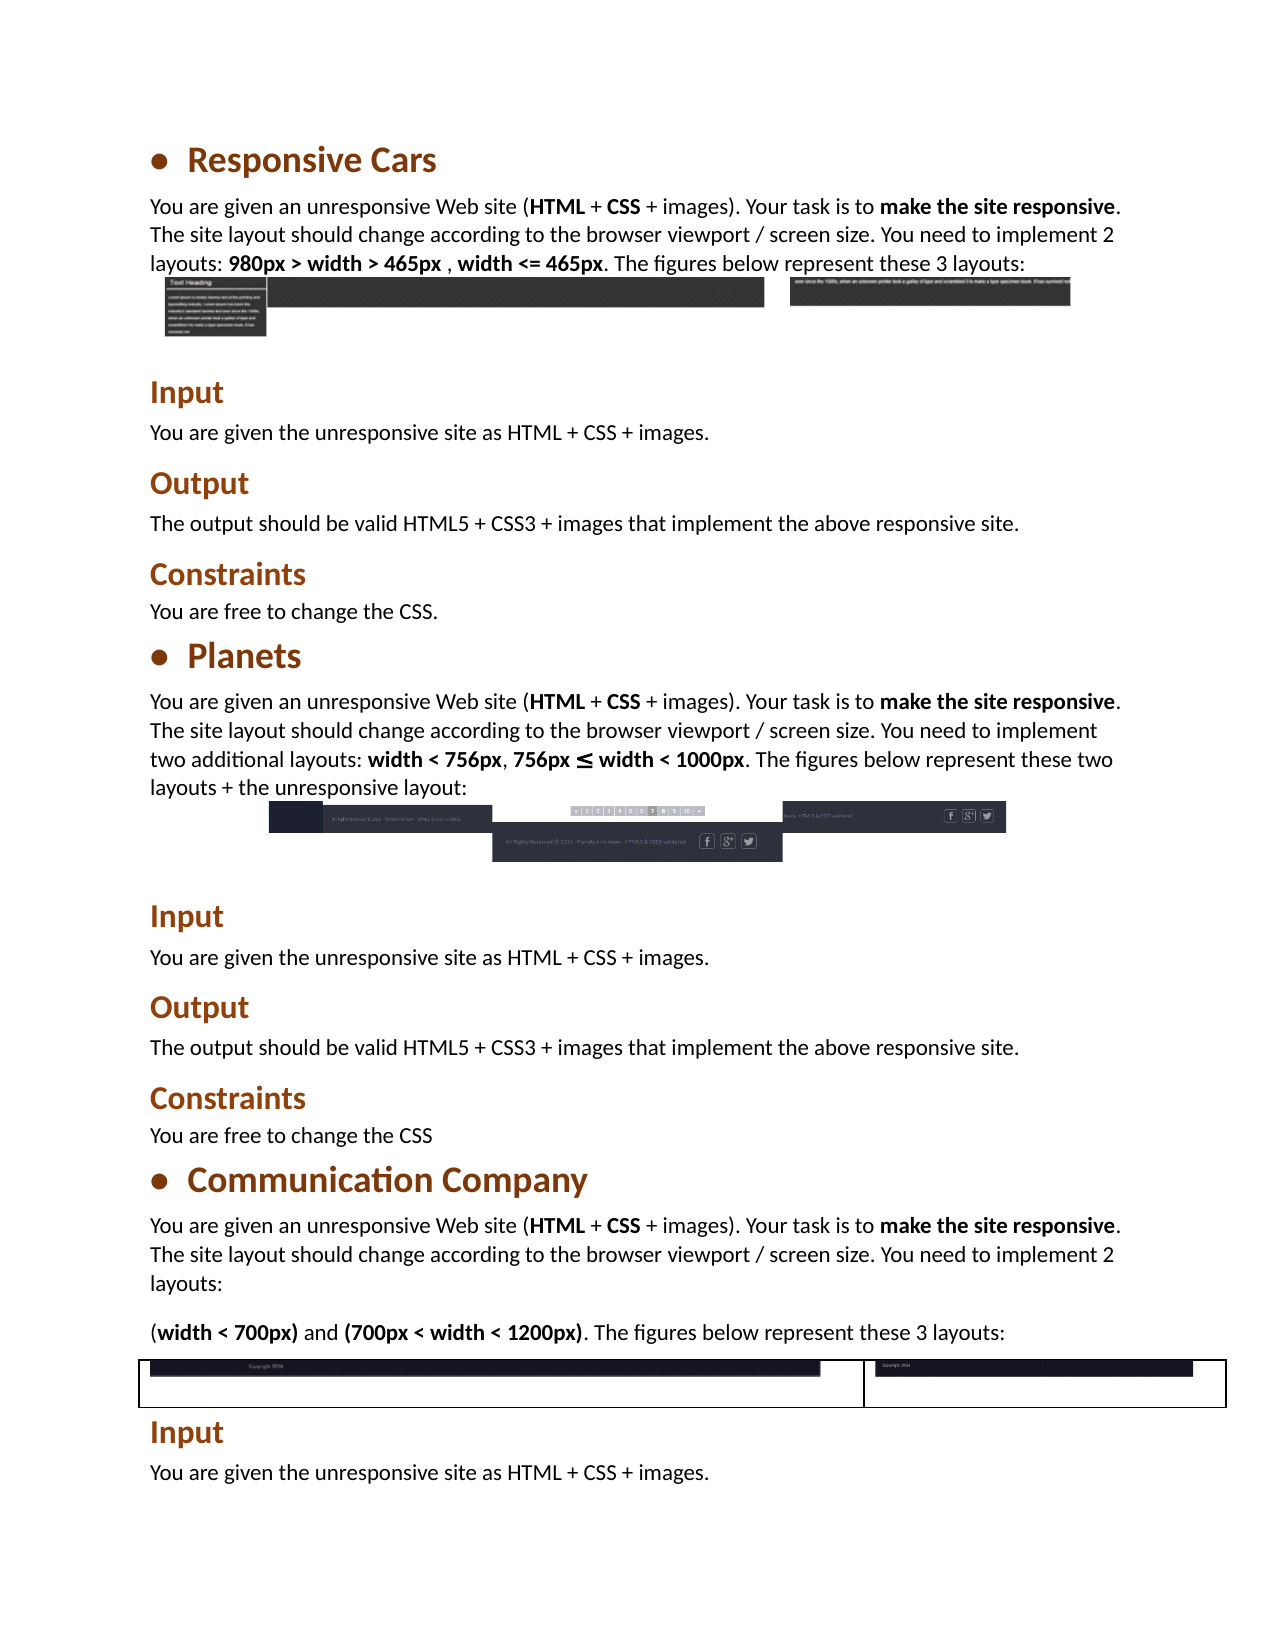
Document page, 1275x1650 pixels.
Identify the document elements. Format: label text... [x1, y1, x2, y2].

text You are given the unresponsive site as HTML + CSS + images. [150, 418, 1125, 447]
text Constraints [150, 562, 1125, 591]
text The output should be valid HTML5 + CSS3 + images that implement the above responsive site. [150, 509, 1125, 537]
list Communication Company [150, 1169, 1125, 1198]
text You are given the unresponsive site as HTML + CSS + images. [150, 942, 1125, 971]
text You are free to change the CSS [150, 1124, 1125, 1149]
text The output should be valid HTML5 + CSS3 + images that implement the above responsive site. [150, 1033, 1125, 1062]
text Constraints [150, 1087, 1125, 1115]
text You are given an unresponsive Web site (HTML + CSS + images). Your task is to make the site responsive. The site layout should change according to the browser viewport / screen size. You need to implement 2 layouts: 980px > width > 465px , width <= 465px. The figures below represent these 3 layouts: [150, 191, 1125, 277]
list Planets [150, 645, 1125, 674]
table_header [865, 1361, 1225, 1407]
text Input [150, 381, 1125, 409]
text You are given an unresponsive Web site (HTML + CSS + images). Your task is to make the site responsive. The site layout should change according to the browser viewport / screen size. You need to implement 2 layouts: [150, 1211, 1125, 1297]
text You are given the unresponsive site as HTML + CSS + images. [150, 1458, 1125, 1486]
text You are free to change the CSS. [150, 599, 1125, 624]
text Output [150, 472, 1125, 500]
text You are given an unresponsive Web site (HTML + CSS + images). Your task is to make the site responsive. The site layout should change according to the browser viewport / screen size. You need to implement two additional layouts: width < 756px, 756px ≤ width < 1000px. The figures below represent these two layouts + the unresponsive layout: [150, 687, 1125, 802]
text (width < 700px) and (700px < width < 1200px). The figures below represent these 3 layouts: [150, 1318, 1125, 1347]
text Input [150, 905, 1125, 934]
text Output [150, 996, 1125, 1024]
list Responsive Cars [150, 150, 1125, 179]
text Input [150, 1421, 1125, 1449]
table_header [140, 1361, 863, 1407]
